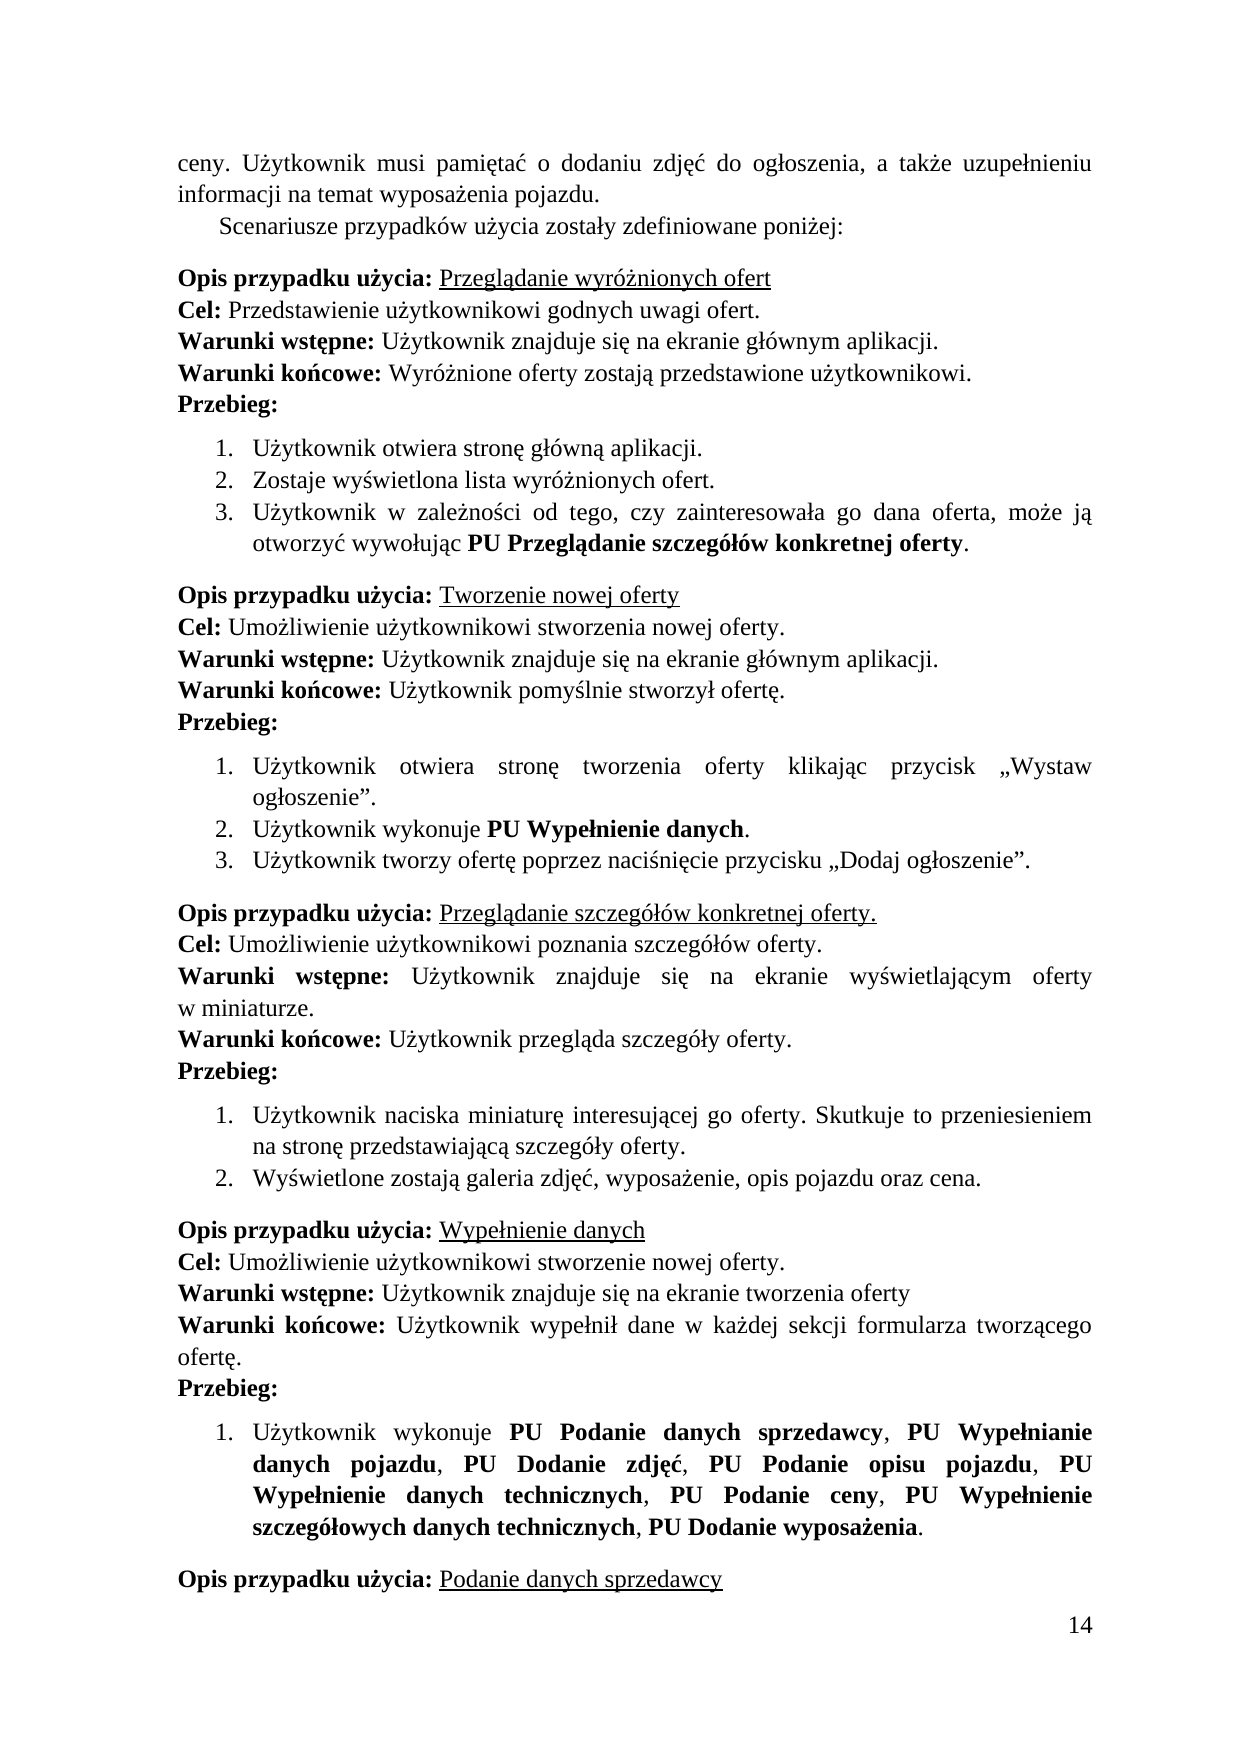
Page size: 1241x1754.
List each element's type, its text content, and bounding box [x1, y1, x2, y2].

text Cel: Umożliwienie użytkownikowi stworzenia nowej oferty. [177, 612, 1092, 641]
text Opis przypadku użycia: Przeglądanie wyróżnionych ofert [177, 263, 1092, 292]
list Użytkownik otwiera stronę główną aplikacji. [215, 433, 1092, 462]
text Przebieg: [177, 389, 1092, 418]
text Warunki końcowe: Użytkownik wypełnił dane w każdej sekcji formularza tworzącego ofertę. [177, 1310, 1092, 1370]
list Wyświetlone zostają galeria zdjęć, wyposażenie, opis pojazdu oraz cena. [215, 1163, 1092, 1192]
list Użytkownik wykonuje PU Wypełnienie danych. [215, 814, 1092, 843]
text Warunki końcowe: Użytkownik przegląda szczegóły oferty. [177, 1024, 1092, 1053]
list Użytkownik w zależności od tego, czy zainteresowała go dana oferta, może ją otworzyć wywołując PU Przeglądanie szczegółów konkretnej oferty. [215, 497, 1092, 557]
list Użytkownik naciska miniaturę interesującej go oferty. Skutkuje to przeniesieniem na stronę przedstawiającą szczegóły oferty. [215, 1100, 1092, 1160]
text Scenariusze przypadków użycia zostały zdefiniowane poniżej: [177, 211, 1092, 239]
text Opis przypadku użycia: Przeglądanie szczegółów konkretnej oferty. [177, 898, 1092, 927]
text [177, 148, 1092, 208]
text Cel: Umożliwienie użytkownikowi stworzenie nowej oferty. [177, 1247, 1092, 1276]
text Warunki wstępne: Użytkownik znajduje się na ekranie głównym aplikacji. [177, 326, 1092, 355]
list Użytkownik otwiera stronę tworzenia oferty klikając przycisk „Wystaw ogłoszenie”. [215, 751, 1092, 811]
text Warunki końcowe: Wyróżnione oferty zostają przedstawione użytkownikowi. [177, 358, 1092, 387]
list Użytkownik tworzy ofertę poprzez naciśnięcie przycisku „Dodaj ogłoszenie”. [215, 846, 1092, 874]
text Opis przypadku użycia: Podanie danych sprzedawcy [177, 1564, 1092, 1593]
text Opis przypadku użycia: Tworzenie nowej oferty [177, 581, 1092, 609]
text Przebieg: [177, 1056, 1092, 1084]
text Przebieg: [177, 1373, 1092, 1402]
list Użytkownik wykonuje PU Podanie danych sprzedawcy, PU Wypełnianie danych pojazdu, PU Dodanie zdjęć, PU Podanie opisu pojazdu, PU Wypełnienie danych technicznych, PU Podanie ceny, PU Wypełnienie szczegółowych danych technicznych, PU Dodanie wyposażenia. [215, 1417, 1092, 1541]
text Warunki wstępne: Użytkownik znajduje się na ekranie głównym aplikacji. [177, 644, 1092, 672]
text Warunki wstępne: Użytkownik znajduje się na ekranie wyświetlającym oferty w miniaturze. [177, 961, 1092, 1021]
text Przebieg: [177, 707, 1092, 736]
list Zostaje wyświetlona lista wyróżnionych ofert. [215, 465, 1092, 494]
text Opis przypadku użycia: Wypełnienie danych [177, 1215, 1092, 1244]
text Warunki końcowe: Użytkownik pomyślnie stworzył ofertę. [177, 675, 1092, 704]
text Cel: Umożliwienie użytkownikowi poznania szczegółów oferty. [177, 929, 1092, 958]
text Warunki wstępne: Użytkownik znajduje się na ekranie tworzenia oferty [177, 1278, 1092, 1307]
text Cel: Przedstawienie użytkownikowi godnych uwagi ofert. [177, 295, 1092, 323]
